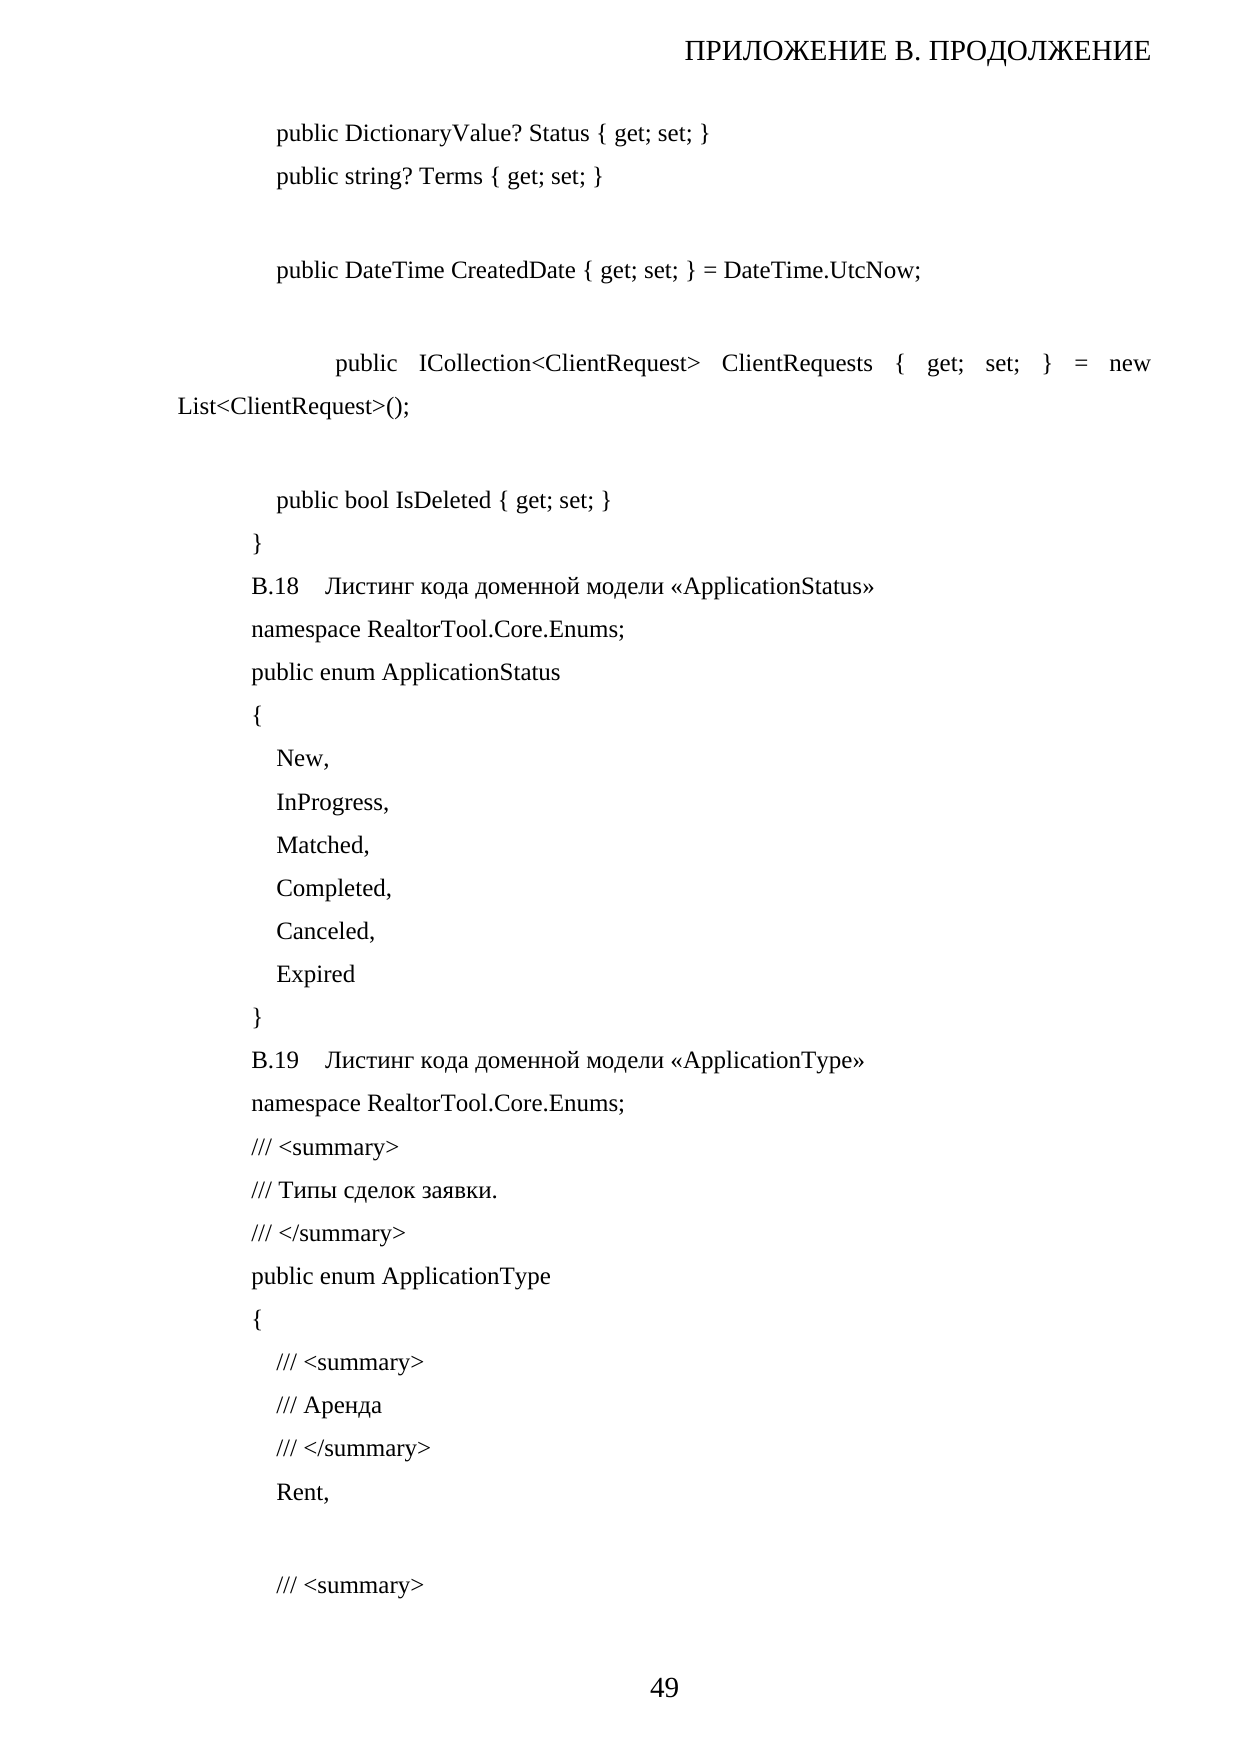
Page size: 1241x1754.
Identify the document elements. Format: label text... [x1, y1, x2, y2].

text Rent, [177, 1477, 1152, 1505]
text /// Типы сделок заявки. [177, 1175, 1152, 1203]
text public DateTime CreatedDate { get; set; } = DateTime.UtcNow; [177, 255, 1152, 283]
text } [177, 528, 1152, 557]
text Expired [177, 959, 1152, 988]
list Листинг кода доменной модели «ApplicationType» [177, 1045, 1152, 1074]
text } [177, 1002, 1152, 1031]
text namespace RealtorTool.Core.Enums; [177, 614, 1152, 643]
text public enum ApplicationType [177, 1261, 1152, 1290]
text InProgress, [177, 787, 1152, 815]
text { [177, 700, 1152, 729]
text /// <summary> [177, 1570, 1152, 1599]
text Matched, [177, 830, 1152, 858]
list Листинг кода доменной модели «ApplicationStatus» [177, 571, 1152, 600]
text namespace RealtorTool.Core.Enums; [177, 1088, 1152, 1117]
text /// </summary> [177, 1218, 1152, 1247]
text /// Аренда [177, 1390, 1152, 1419]
text Completed, [177, 873, 1152, 902]
text public ICollection<ClientRequest> ClientRequests { get; set; } = new List<ClientRequest>(); [177, 348, 1152, 420]
text { [177, 1304, 1152, 1333]
text /// <summary> [177, 1132, 1152, 1160]
text public bool IsDeleted { get; set; } [177, 485, 1152, 513]
text public DictionaryValue? Status { get; set; } [177, 118, 1152, 147]
text public string? Terms { get; set; } [177, 161, 1152, 190]
text public enum ApplicationStatus [177, 657, 1152, 686]
text Canceled, [177, 916, 1152, 945]
text /// </summary> [177, 1433, 1152, 1462]
text New, [177, 743, 1152, 772]
text /// <summary> [177, 1347, 1152, 1376]
